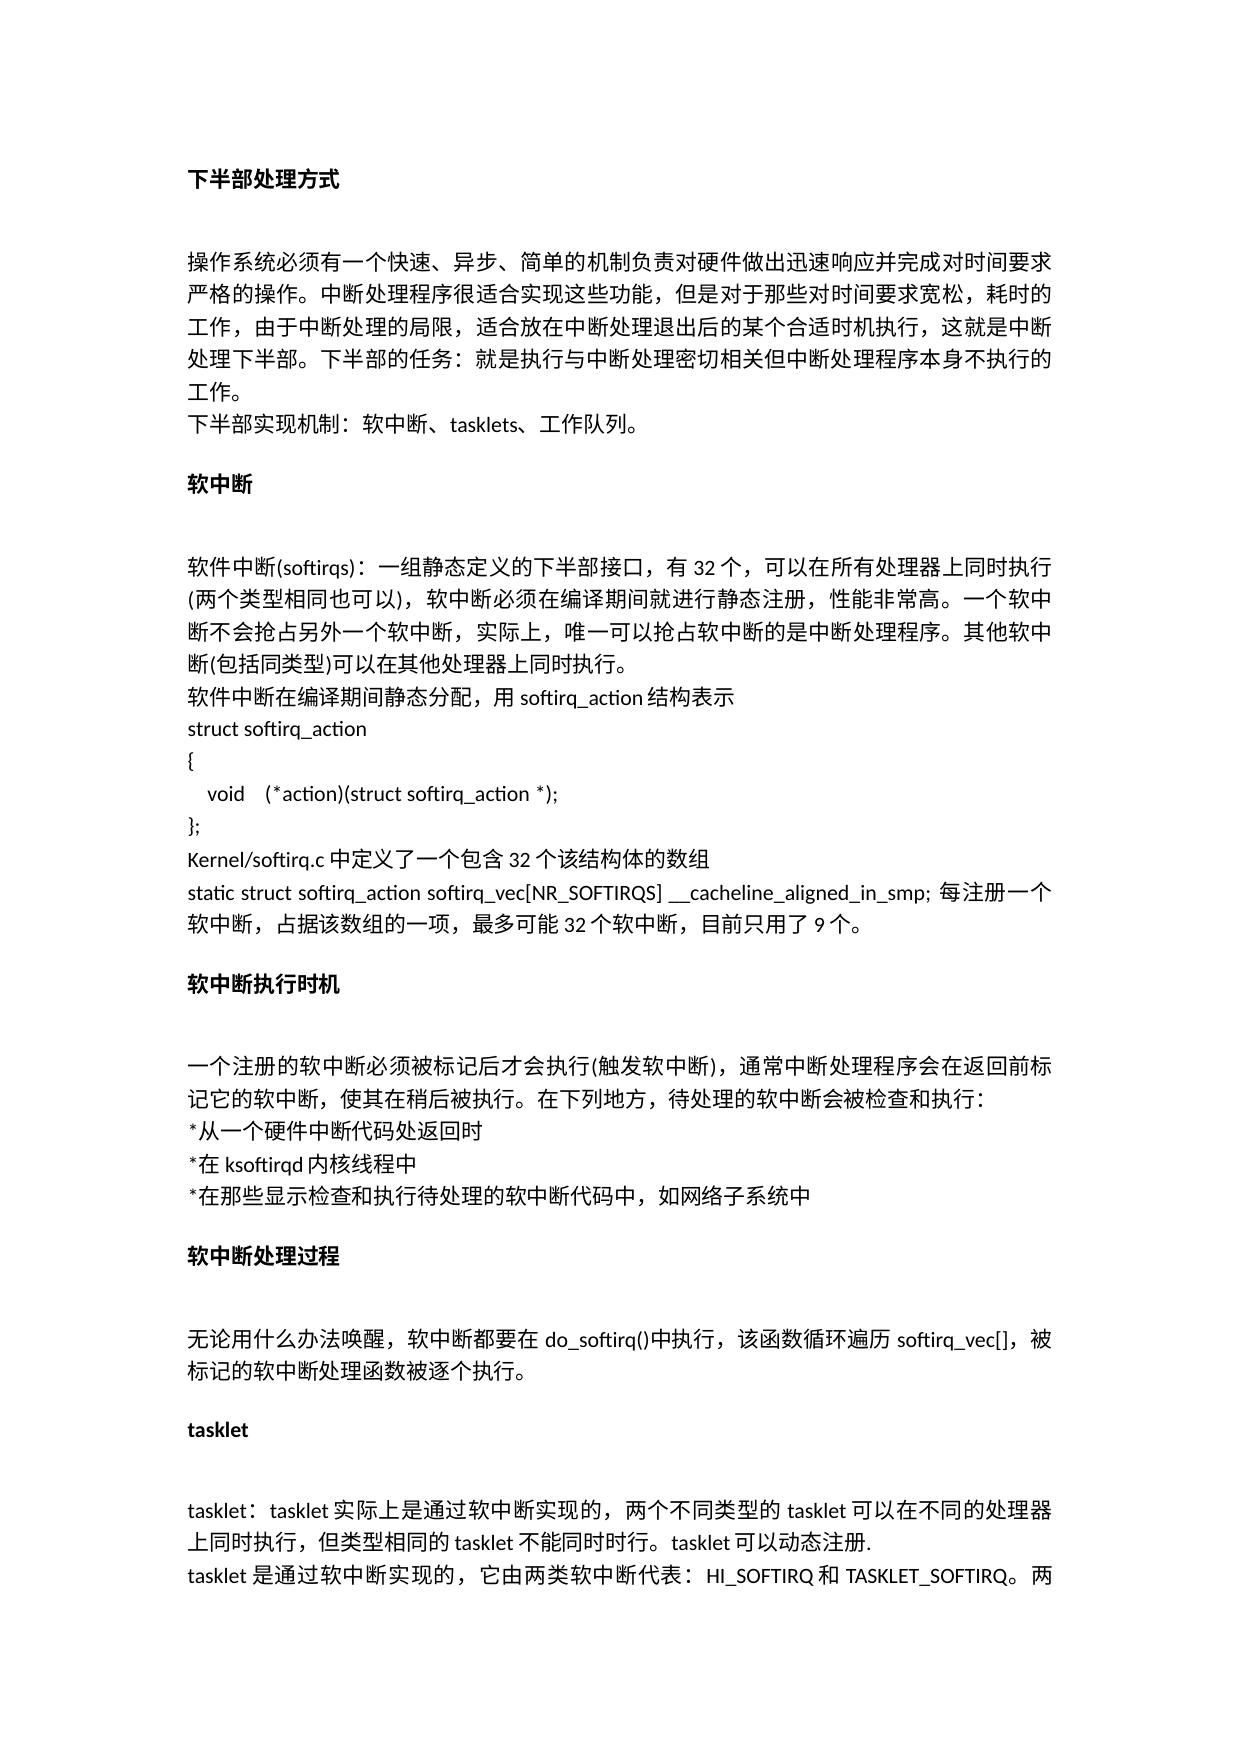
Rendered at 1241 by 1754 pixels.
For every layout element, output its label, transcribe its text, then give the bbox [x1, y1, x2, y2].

text *在那些显示检查和执行待处理的软中断代码中，如网络子系统中 [187, 1179, 1053, 1211]
text static struct softirq_action softirq_vec[NR_SOFTIRQS] __cacheline_aligned_in_smp; 每注册一个软中断，占据该数组的一项，最多可能32个软中断，目前只用了9个。 [187, 874, 1053, 939]
subtitle 软中断 [187, 467, 1053, 499]
subtitle tasklet [187, 1413, 1053, 1446]
subtitle 软中断执行时机 [187, 966, 1053, 999]
text 无论用什么办法唤醒，软中断都要在do_softirq()中执行，该函数循环遍历softirq_vec[]，被标记的软中断处理函数被逐个执行。 [187, 1321, 1053, 1386]
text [187, 1557, 1053, 1590]
text struct softirq_action [187, 712, 1053, 744]
text *在ksoftirqd内核线程中 [187, 1146, 1053, 1179]
text 操作系统必须有一个快速、异步、简单的机制负责对硬件做出迅速响应并完成对时间要求严格的操作。中断处理程序很适合实现这些功能，但是对于那些对时间要求宽松，耗时的工作，由于中断处理的局限，适合放在中断处理退出后的某个合适时机执行，这就是中断处理下半部。下半部的任务：就是执行与中断处理密切相关但中断处理程序本身不执行的工作。 [187, 244, 1053, 407]
text 软件中断(softirqs)：一组静态定义的下半部接口，有32个，可以在所有处理器上同时执行(两个类型相同也可以)，软中断必须在编译期间就进行静态注册，性能非常高。一个软中断不会抢占另外一个软中断，实际上，唯一可以抢占软中断的是中断处理程序。其他软中断(包括同类型)可以在其他处理器上同时执行。 [187, 549, 1053, 679]
text Kernel/softirq.c中定义了一个包含32个该结构体的数组 [187, 842, 1053, 874]
subtitle 软中断处理过程 [187, 1238, 1053, 1271]
text tasklet：tasklet实际上是通过软中断实现的，两个不同类型的tasklet可以在不同的处理器上同时执行，但类型相同的tasklet不能同时时行。tasklet可以动态注册. [187, 1492, 1053, 1557]
text { [187, 744, 1053, 777]
text *从一个硬件中断代码处返回时 [187, 1114, 1053, 1146]
text 下半部实现机制：软中断、tasklets、工作队列。 [187, 407, 1053, 439]
text 软件中断在编译期间静态分配，用softirq_action结构表示 [187, 679, 1053, 712]
subtitle 下半部处理方式 [187, 162, 1053, 194]
text 一个注册的软中断必须被标记后才会执行(触发软中断)，通常中断处理程序会在返回前标记它的软中断，使其在稍后被执行。在下列地方，待处理的软中断会被检查和执行： [187, 1049, 1053, 1114]
text }; [187, 809, 1053, 842]
text void (*action)(struct softirq_action *); [187, 777, 1053, 809]
